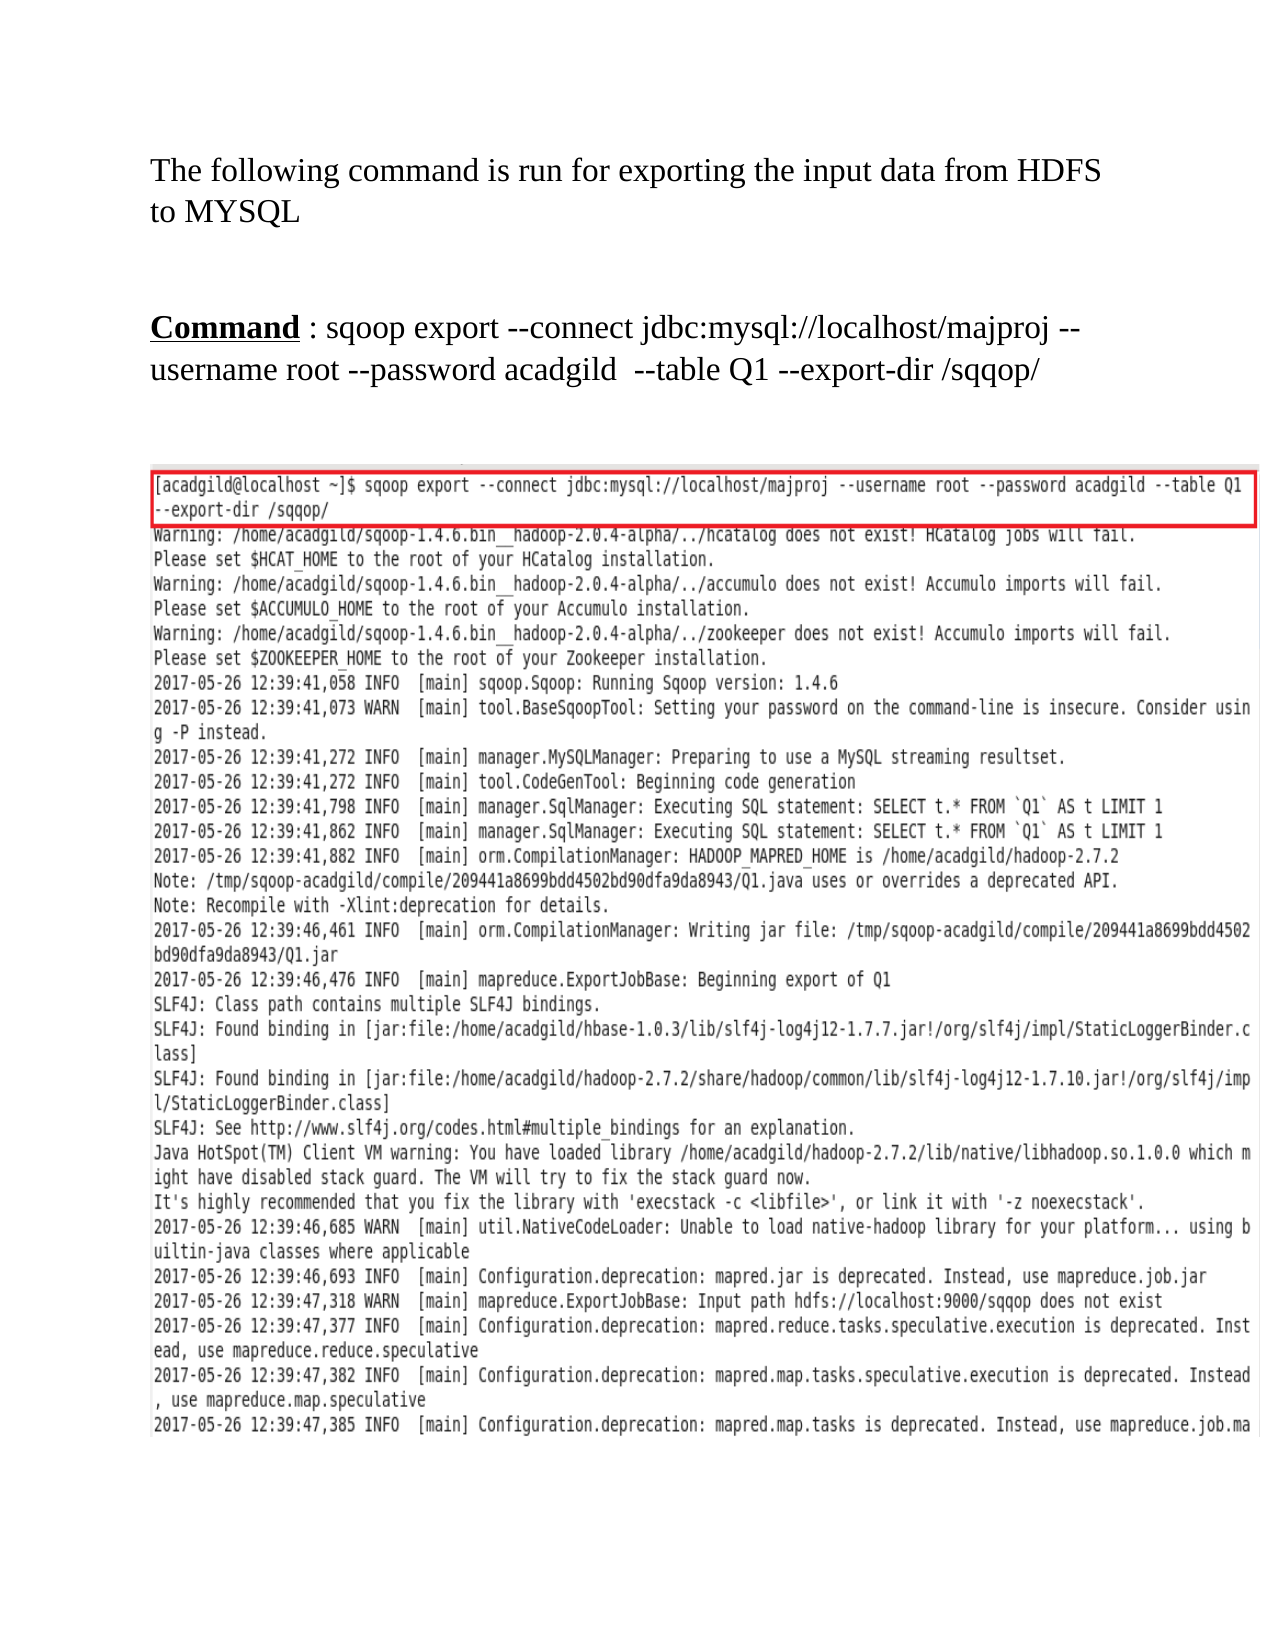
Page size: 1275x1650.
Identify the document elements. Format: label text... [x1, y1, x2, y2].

text The following command is run for exporting the input data from HDFS to MYSQL [150, 150, 1125, 230]
picture [150, 464, 1260, 1437]
text Command : sqoop export --connect jdbc:mysql://localhost/majproj --username root --password acadgild --table Q1 --export-dir /sqqop/ [150, 307, 1125, 387]
